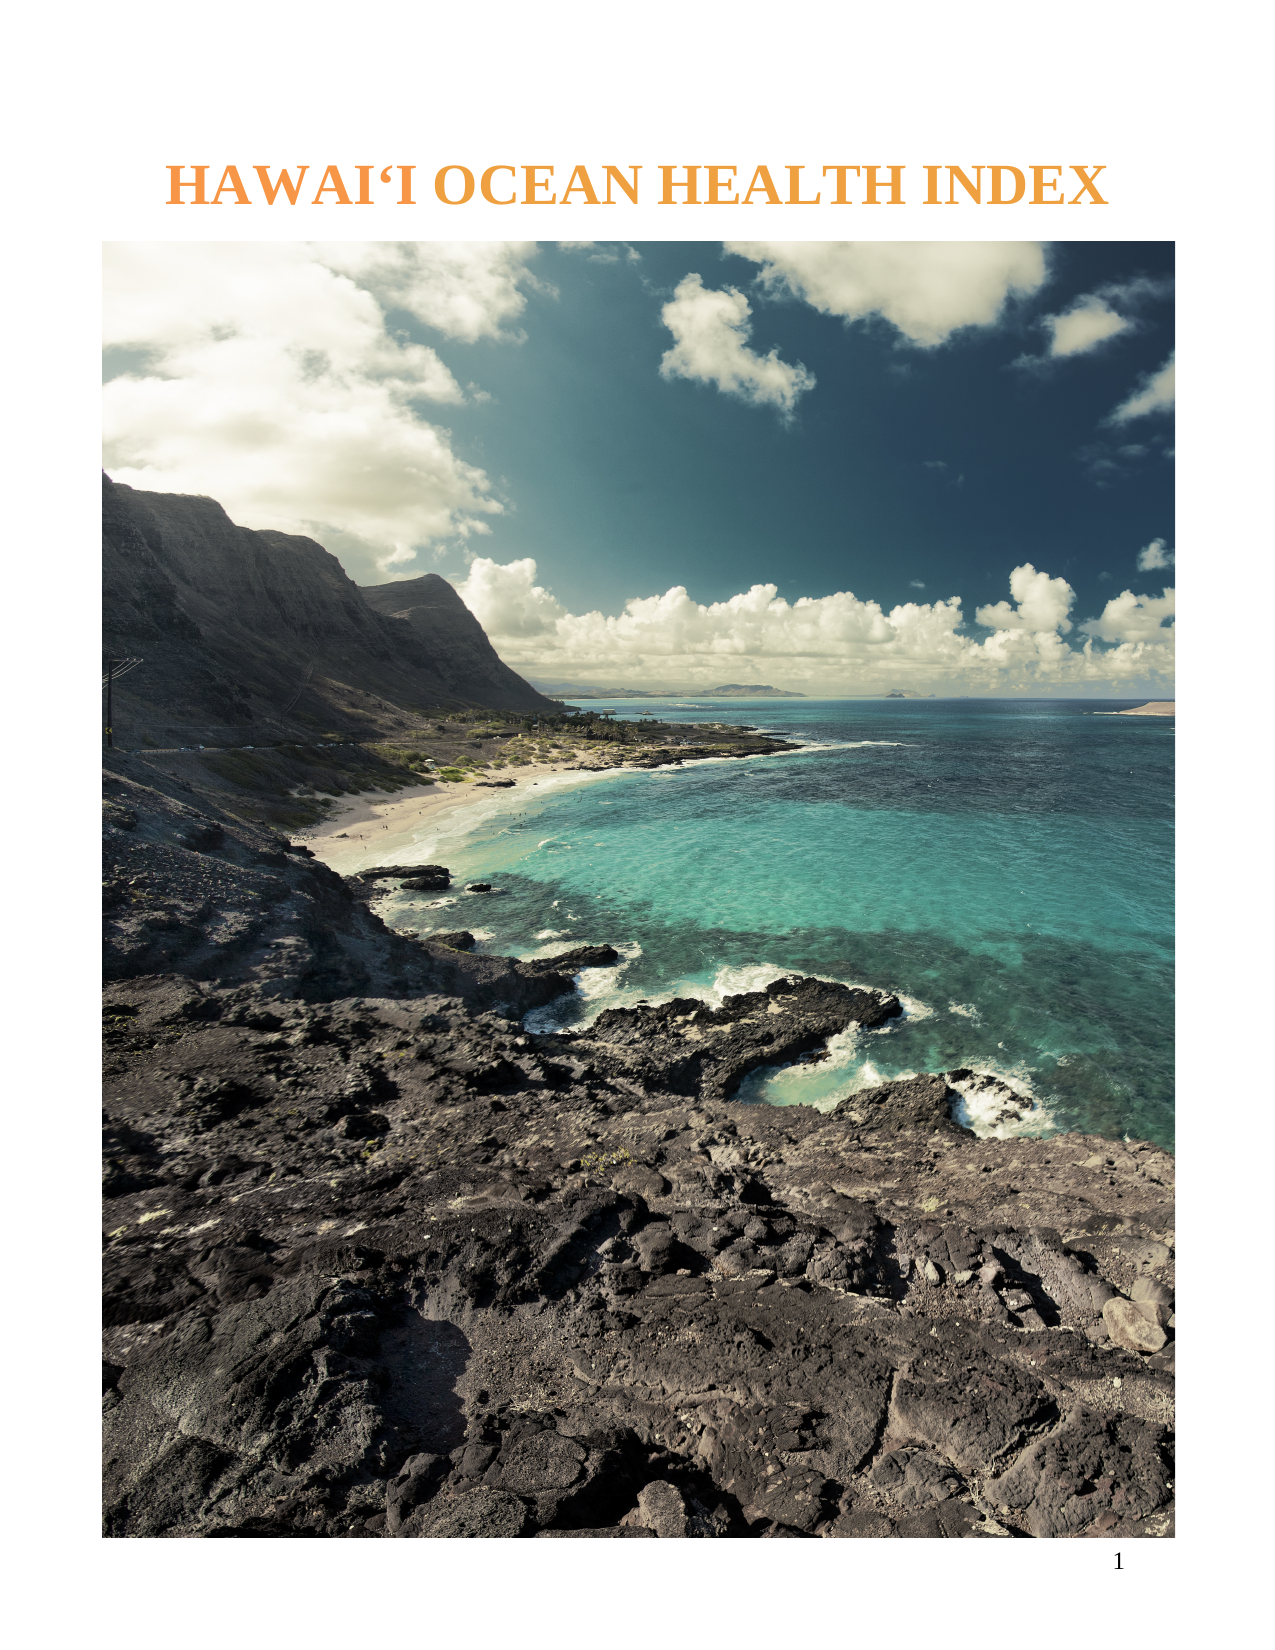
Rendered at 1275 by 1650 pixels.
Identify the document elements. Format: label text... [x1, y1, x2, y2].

text Hawai‘i Ocean Health Index [150, 150, 1125, 217]
picture [102, 241, 1175, 1538]
